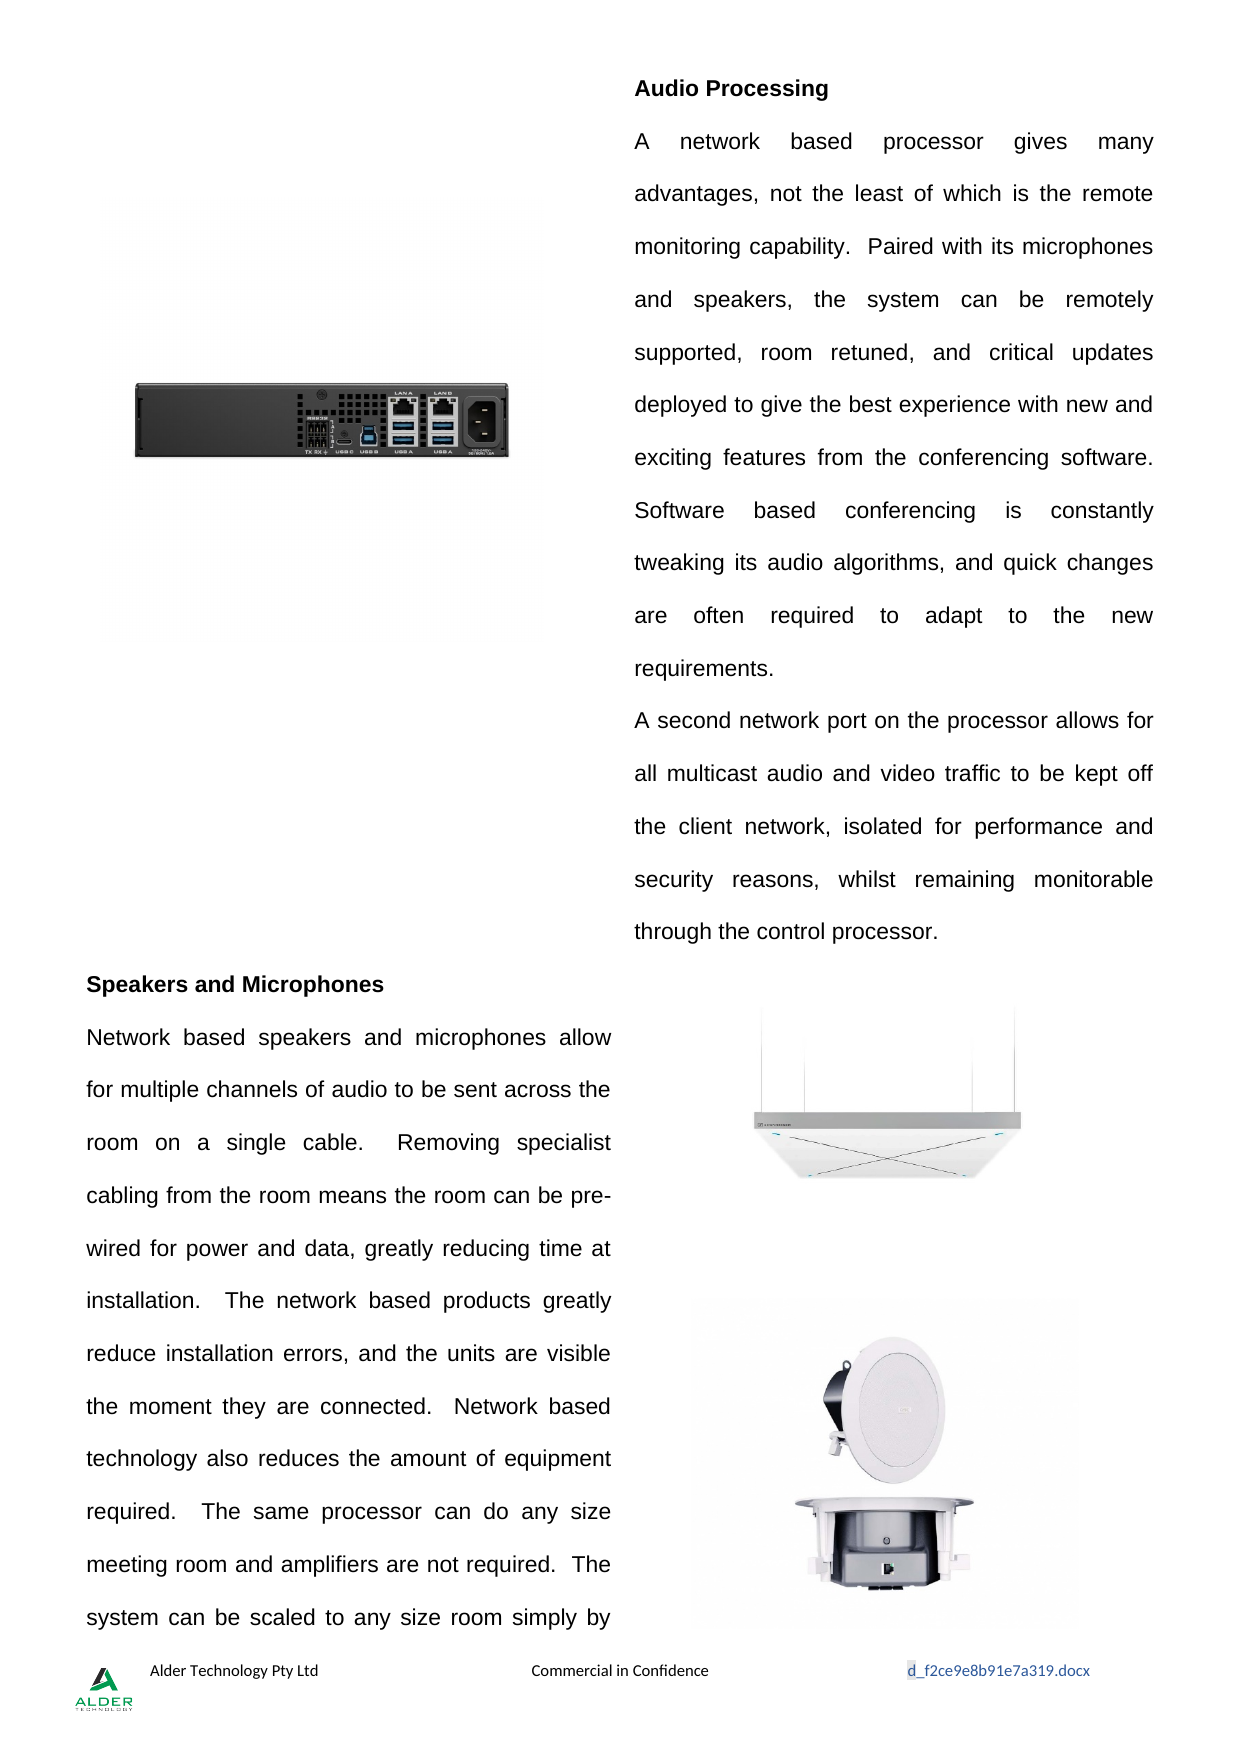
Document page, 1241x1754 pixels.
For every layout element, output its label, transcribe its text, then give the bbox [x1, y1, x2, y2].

picture [75, 1668, 134, 1712]
table_header [75, 75, 623, 971]
table_cell [623, 971, 1165, 1630]
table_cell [75, 971, 623, 1630]
table_header Audio Processing A network based processor gives many advantages, not the least of which is the remote monitoring capability. Paired with its microphones and speakers, the system can be remotely supported, room retuned, and critical updates deployed to give the best experience with new and exciting features from the conferencing software. Software based conferencing is constantly tweaking its audio algorithms, and quick changes are often required to adapt to the new requirements. A second network port on the processor allows for all multicast audio and video traffic to be kept off the client network, isolated for performance and security reasons, whilst remaining monitorable through the control processor. [623, 75, 1165, 971]
